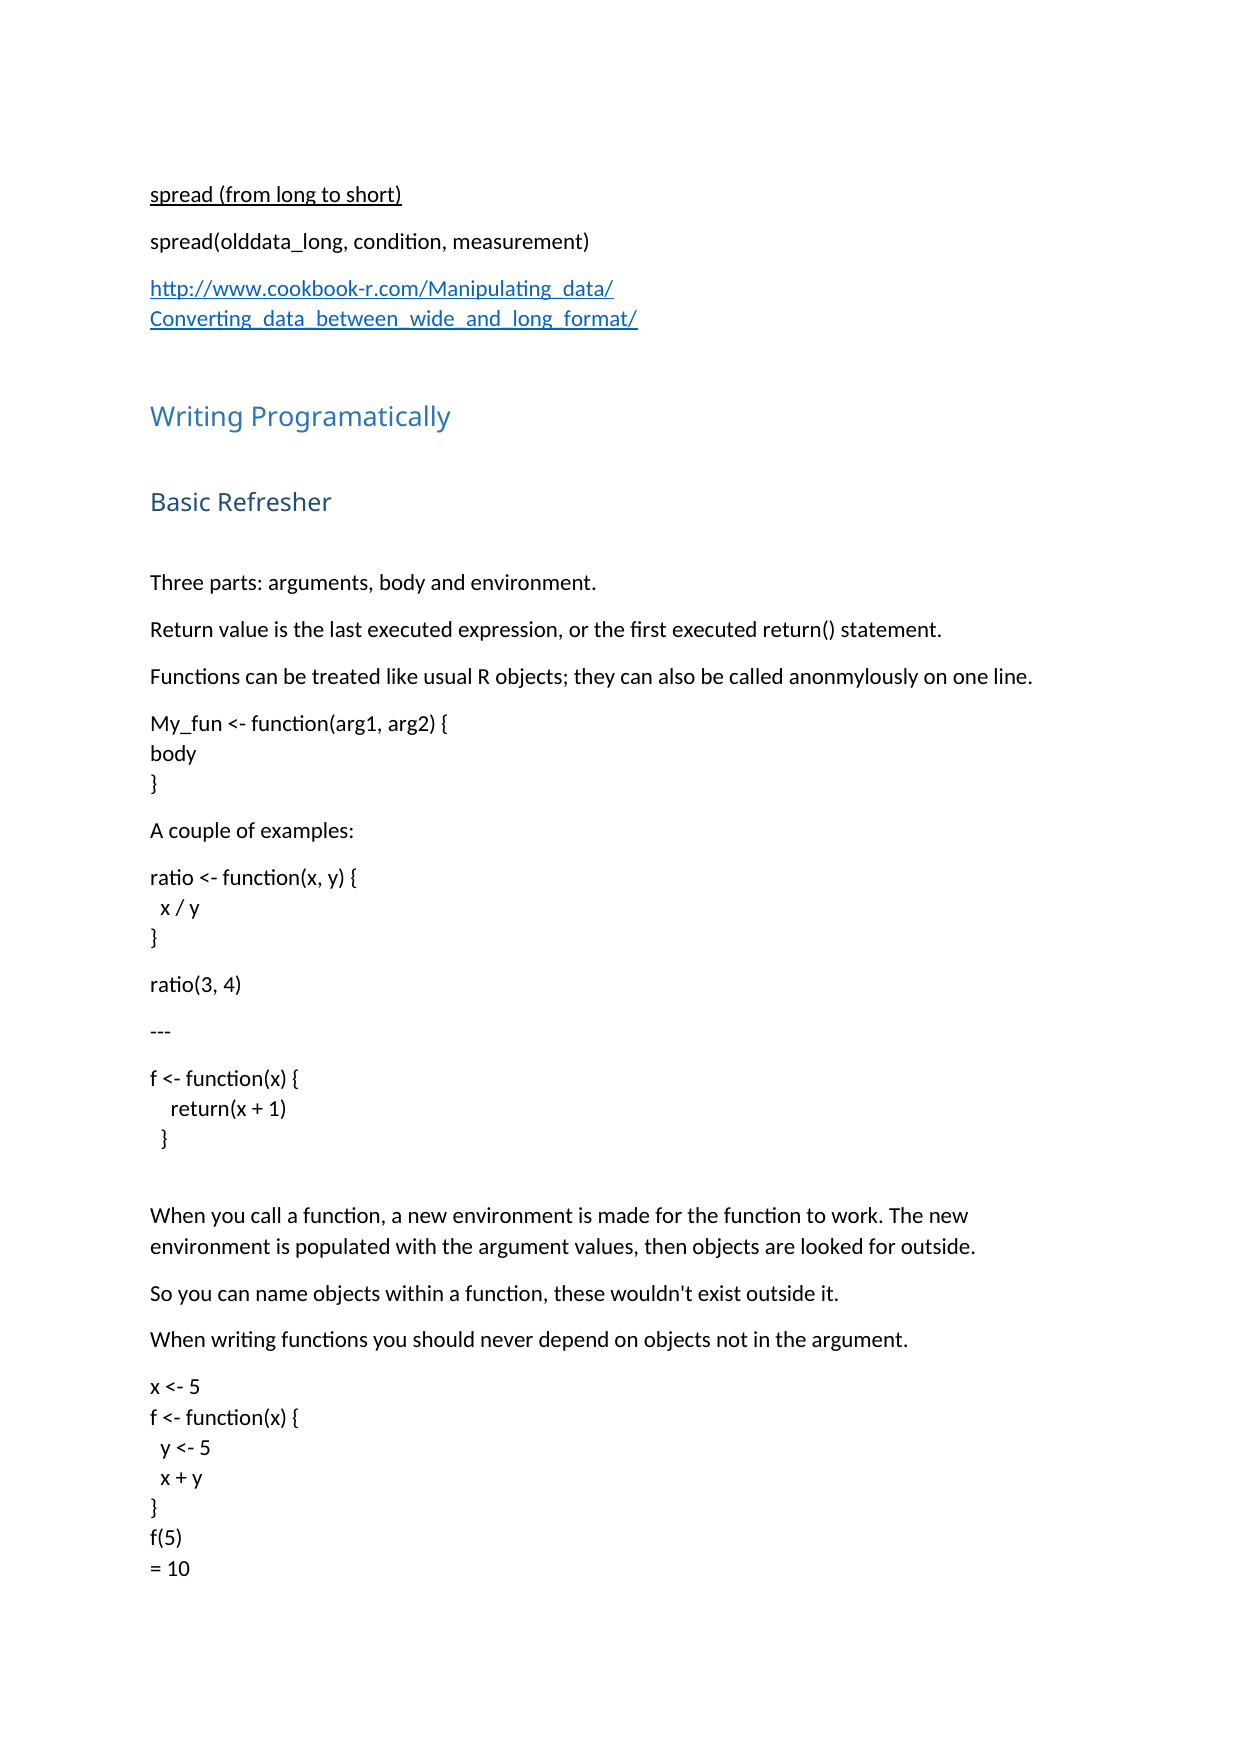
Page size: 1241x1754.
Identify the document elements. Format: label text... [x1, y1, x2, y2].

text http://www.cookbook-r.com/Manipulating_data/Converting_data_between_wide_and_long_format/ [150, 274, 1090, 332]
text Functions can be treated like usual R objects; they can also be called anonmylously on one line. [150, 662, 1090, 690]
text spread(olddata_long, condition, measurement) [150, 227, 1090, 255]
text --- [150, 1017, 1090, 1045]
text Return value is the last executed expression, or the first executed return() statement. [150, 615, 1090, 643]
text A couple of examples: [150, 816, 1090, 844]
text ratio(3, 4) [150, 970, 1090, 998]
subtitle Basic Refresher [150, 484, 1090, 519]
text Three parts: arguments, body and environment. [150, 568, 1090, 596]
text x <- 5 f <- function(x) { y <- 5 x + y } f(5) = 10 [150, 1372, 1090, 1582]
text spread (from long to short) [150, 150, 1090, 208]
text So you can name objects within a function, these wouldn't exist outside it. [150, 1279, 1090, 1307]
text f <- function(x) { return(x + 1) } [150, 1064, 1090, 1152]
text When you call a function, a new environment is made for the function to work. The new environment is populated with the argument values, then objects are looked for outside. [150, 1171, 1090, 1260]
text ratio <- function(x, y) { x / y } [150, 863, 1090, 951]
text When writing functions you should never depend on objects not in the argument. [150, 1326, 1090, 1353]
subtitle Writing Programatically [150, 398, 1090, 435]
text My_fun <- function(arg1, arg2) { body } [150, 709, 1090, 797]
